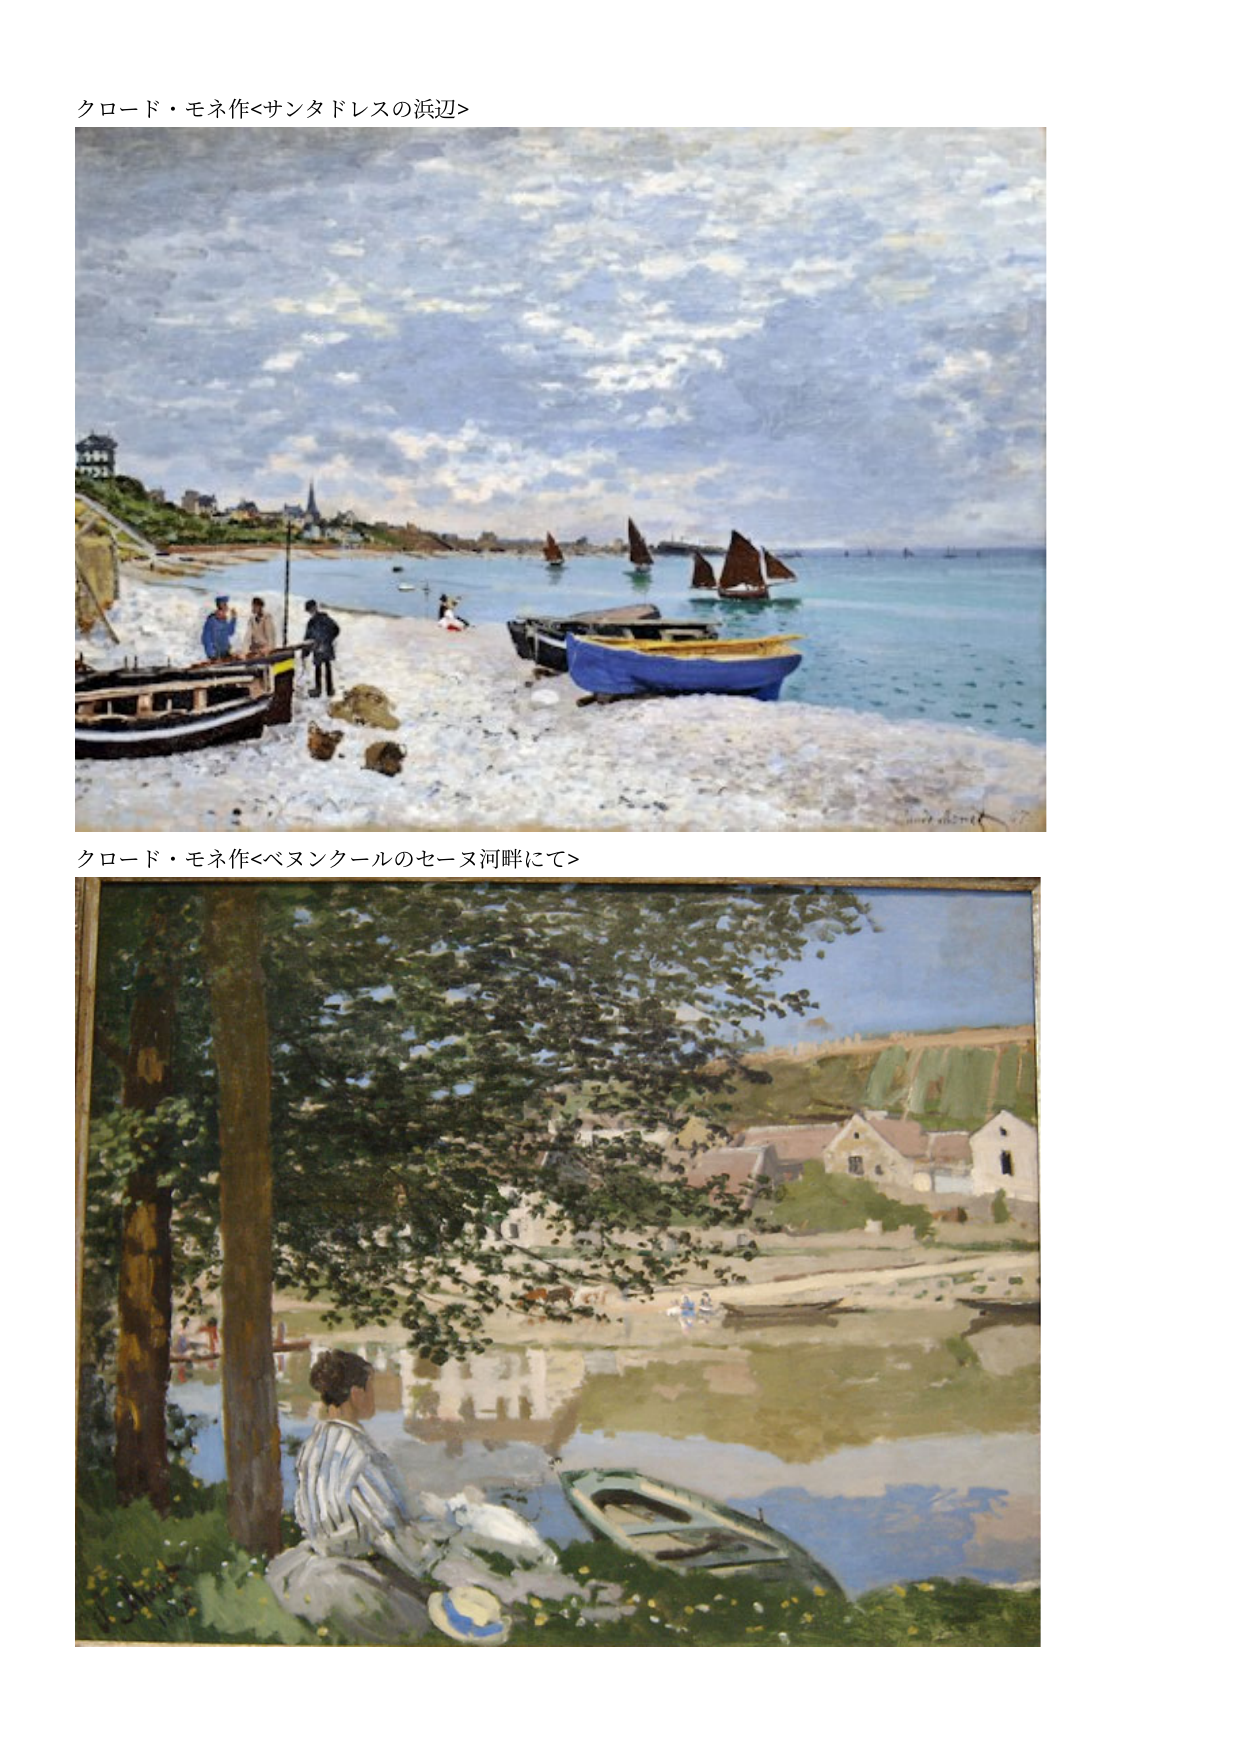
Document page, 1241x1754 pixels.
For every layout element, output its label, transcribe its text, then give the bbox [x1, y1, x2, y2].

text クロード・モネ作<サンタドレスの浜辺> [75, 89, 1165, 127]
picture [75, 127, 1047, 832]
text クロード・モネ作<ベヌンクールのセーヌ河畔にて> [75, 839, 1165, 877]
picture [75, 877, 1041, 1647]
